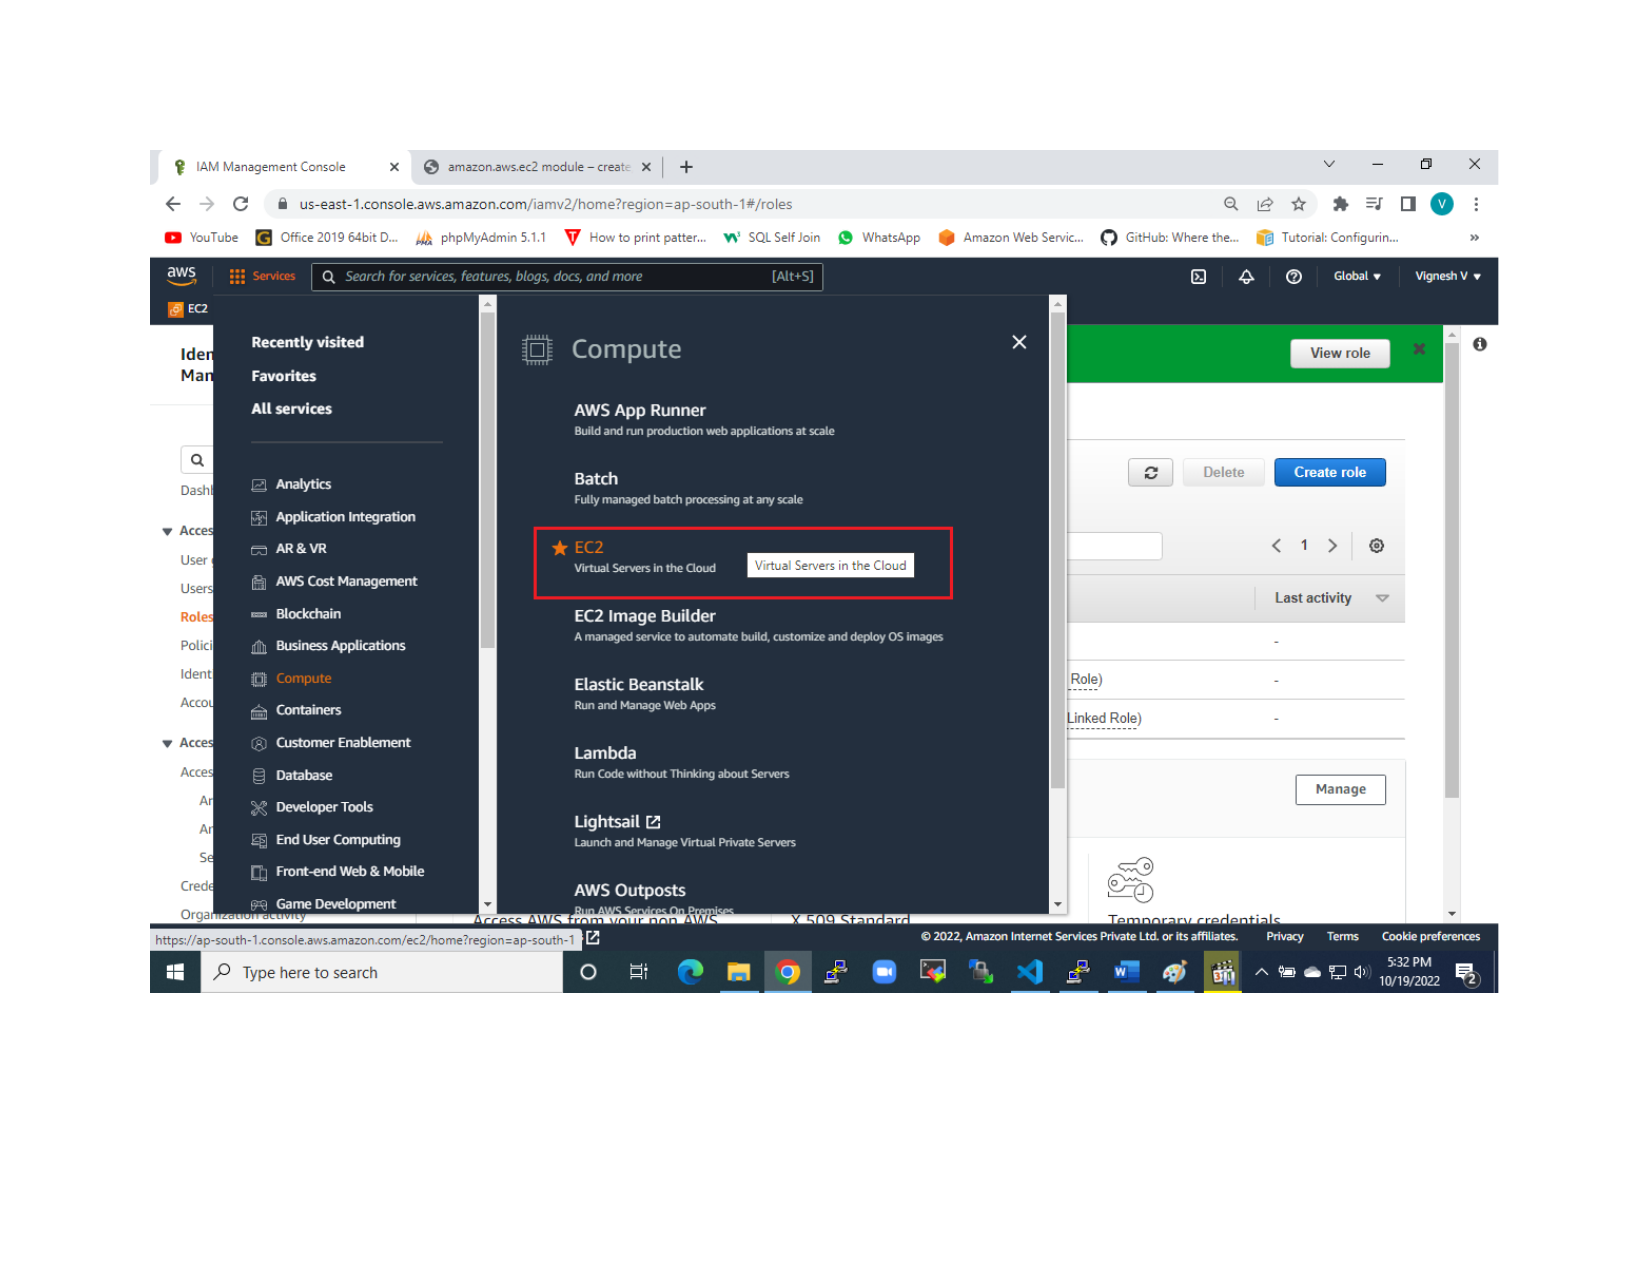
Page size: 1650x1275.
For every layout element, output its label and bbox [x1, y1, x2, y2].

picture [150, 150, 1499, 993]
